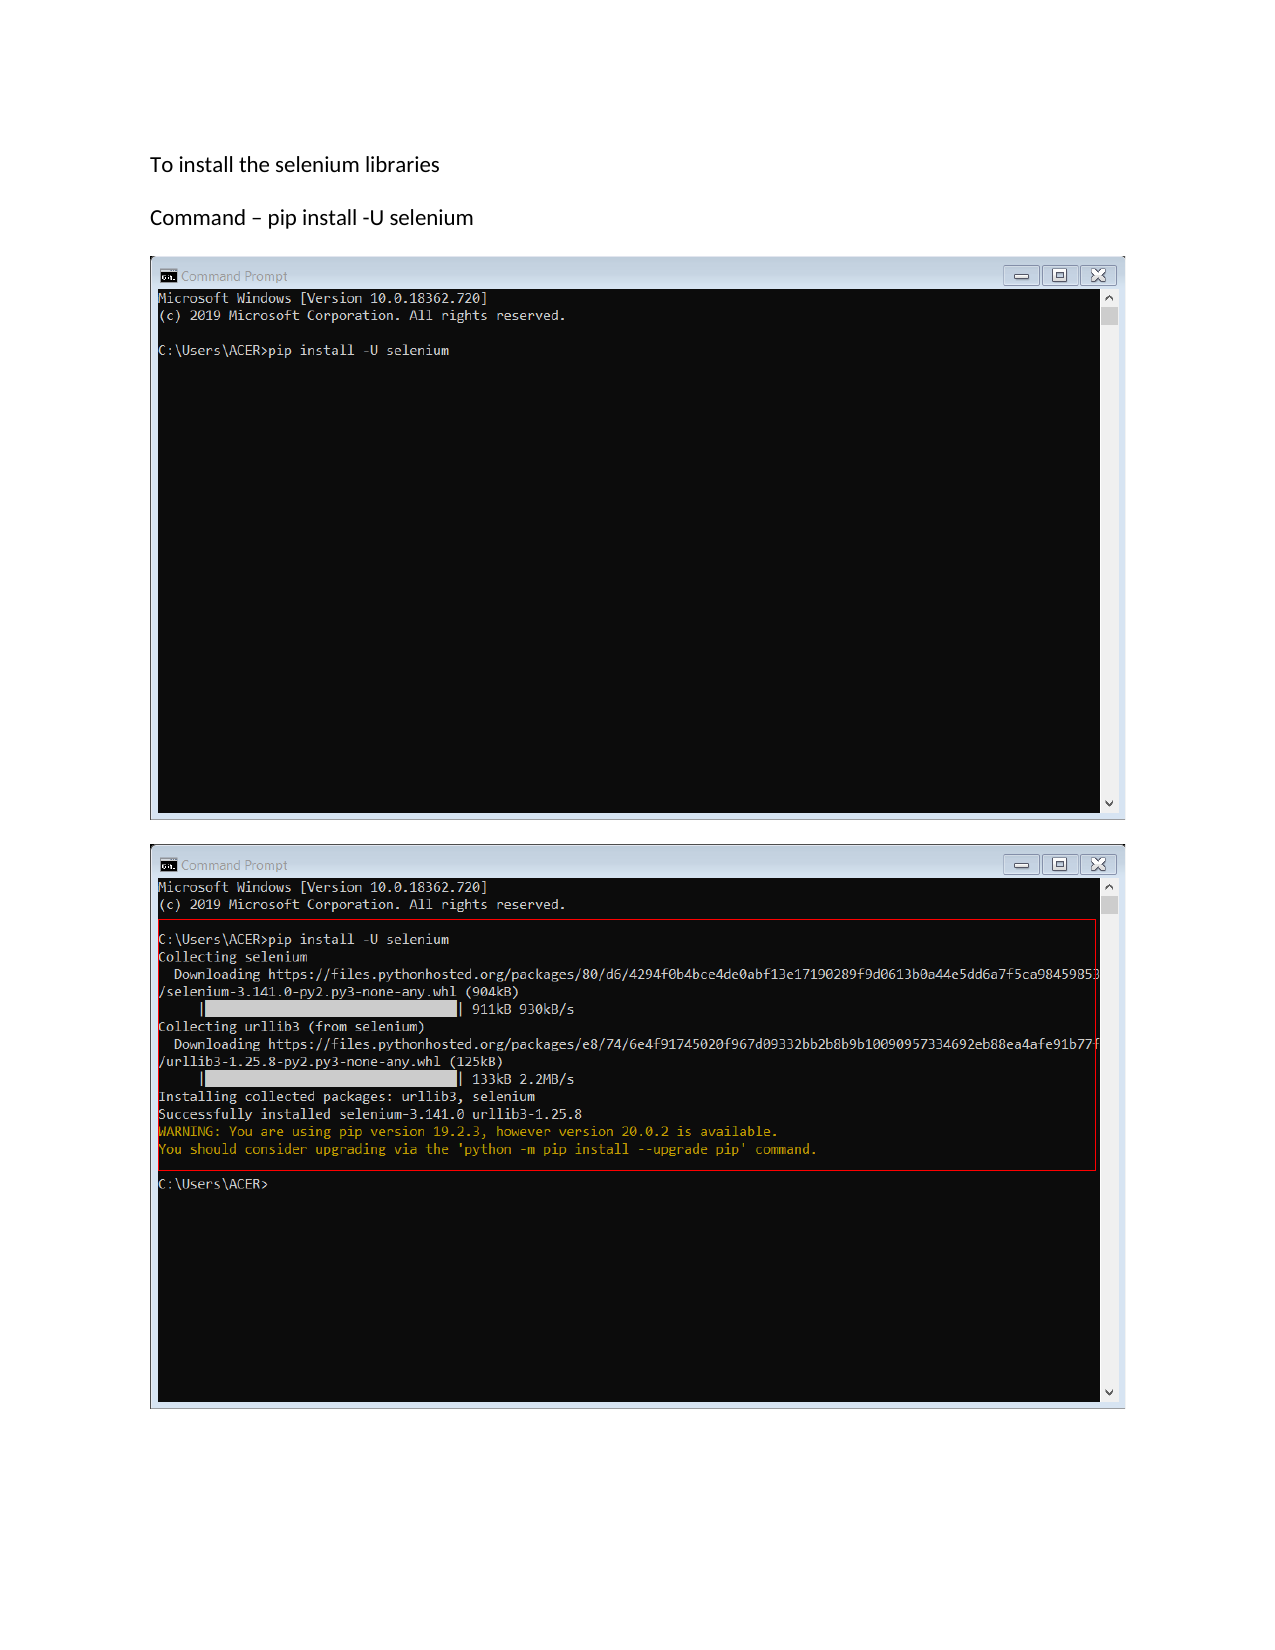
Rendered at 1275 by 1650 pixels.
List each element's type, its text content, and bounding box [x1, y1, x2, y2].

text Command – pip install -U selenium [150, 203, 1125, 231]
text To install the selenium libraries [150, 150, 1125, 178]
